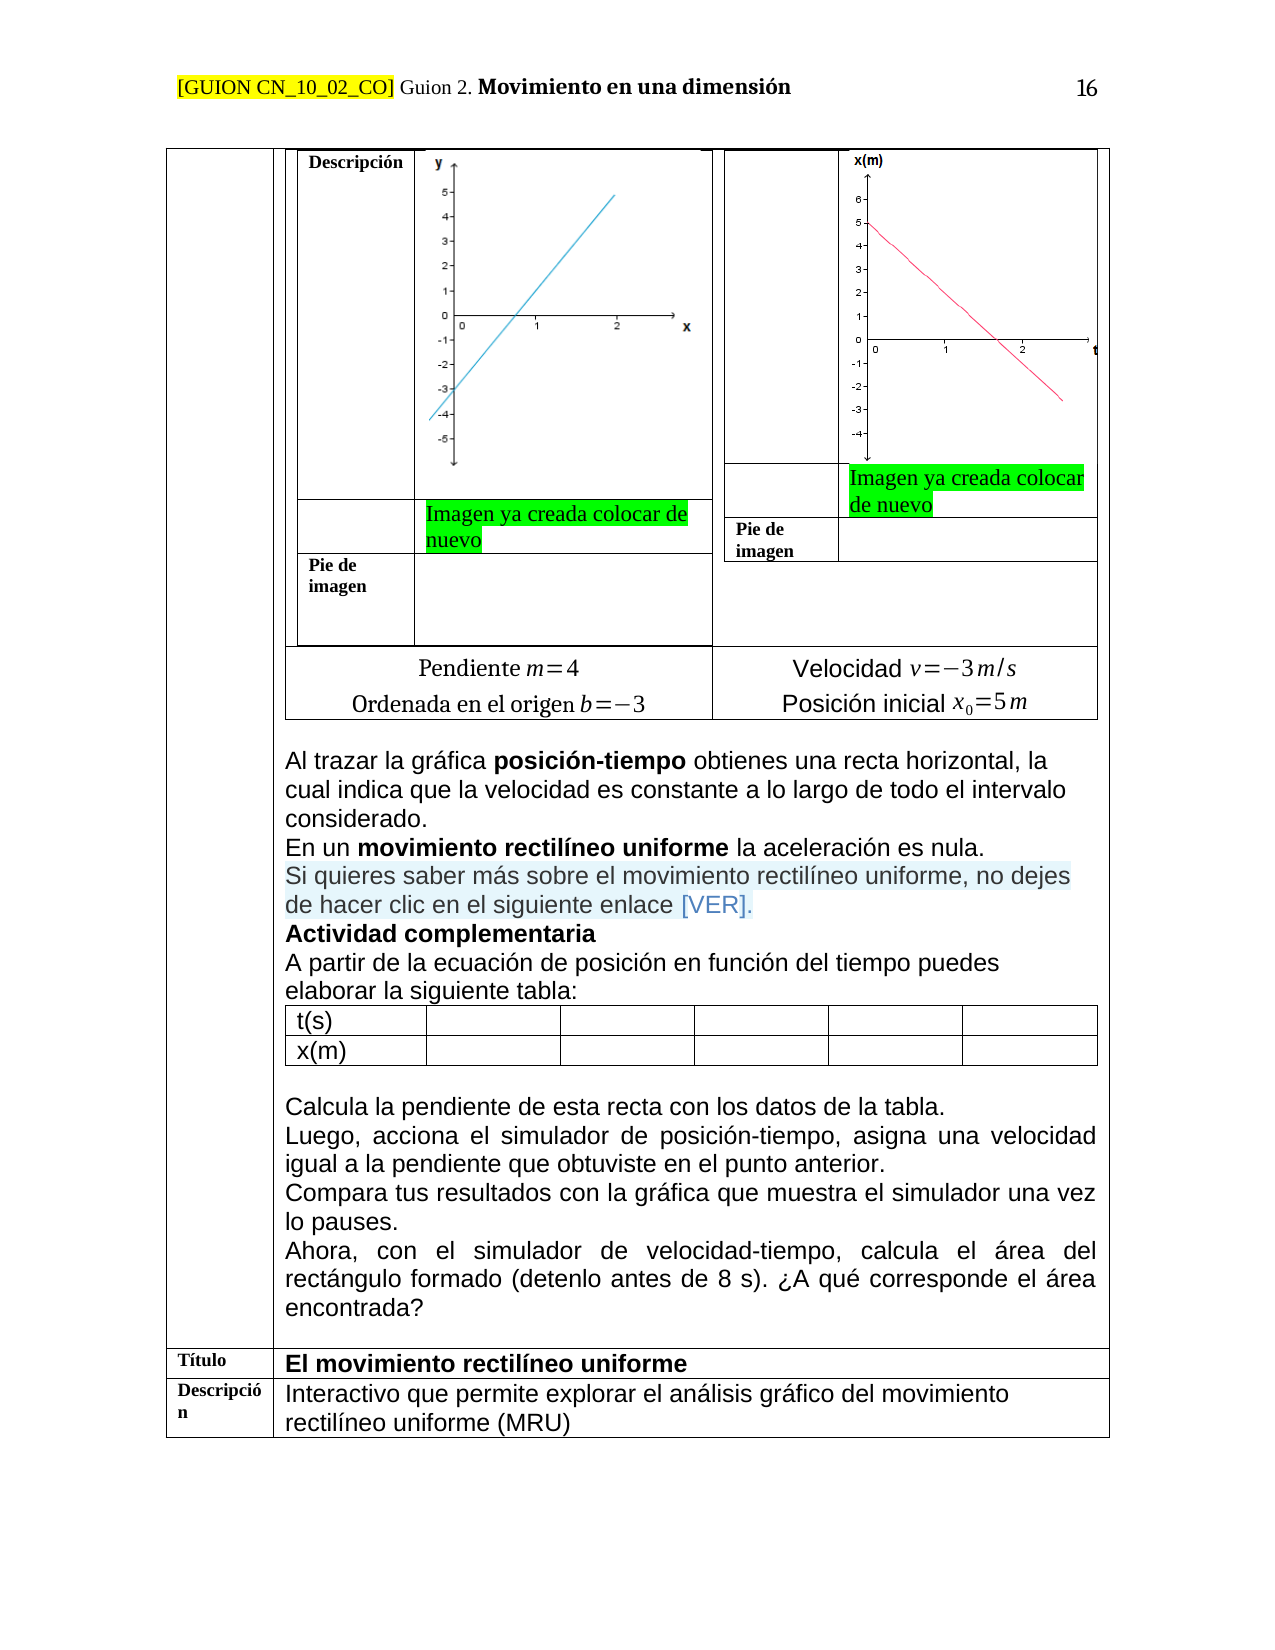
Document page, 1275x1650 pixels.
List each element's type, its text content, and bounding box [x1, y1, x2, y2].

picture [425, 150, 701, 473]
table_cell Título [167, 1349, 273, 1378]
table_cell El movimiento rectilíneo uniforme [274, 1349, 1109, 1378]
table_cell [274, 149, 1109, 1348]
picture [849, 150, 1098, 464]
table_cell Interactivo que permite explorar el análisis gráfico del movimiento rectilíneo uniforme (MRU) [274, 1379, 1109, 1437]
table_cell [167, 149, 273, 1348]
table_cell Descripción [167, 1379, 273, 1437]
